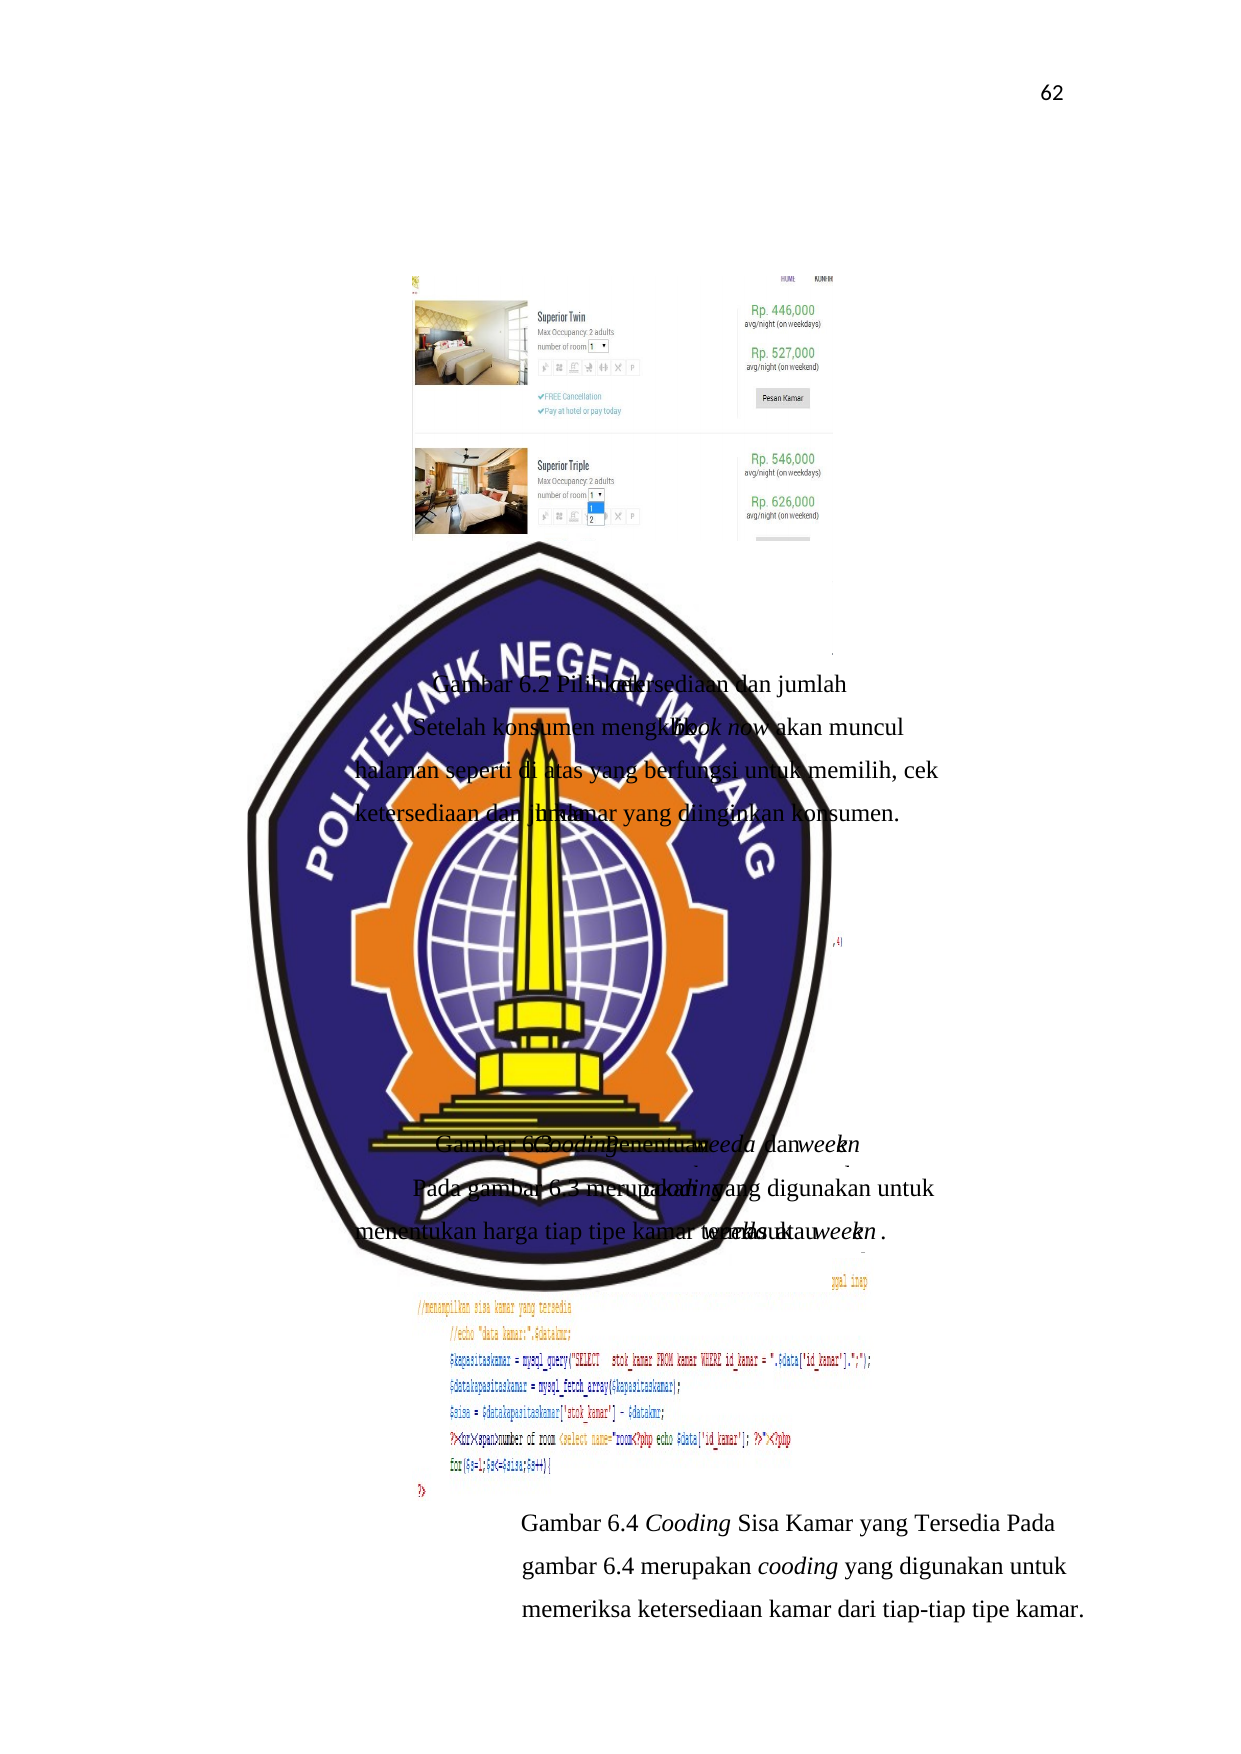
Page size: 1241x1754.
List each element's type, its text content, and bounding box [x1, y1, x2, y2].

text Gambar 6.4 Cooding Sisa Kamar yang Tersedia Pada gambar 6.4 merupakan cooding yang digunakan untuk memeriksa ketersediaan kamar dari tiap-tiap tipe kamar. [521, 1508, 1108, 1623]
picture [247, 276, 874, 1501]
